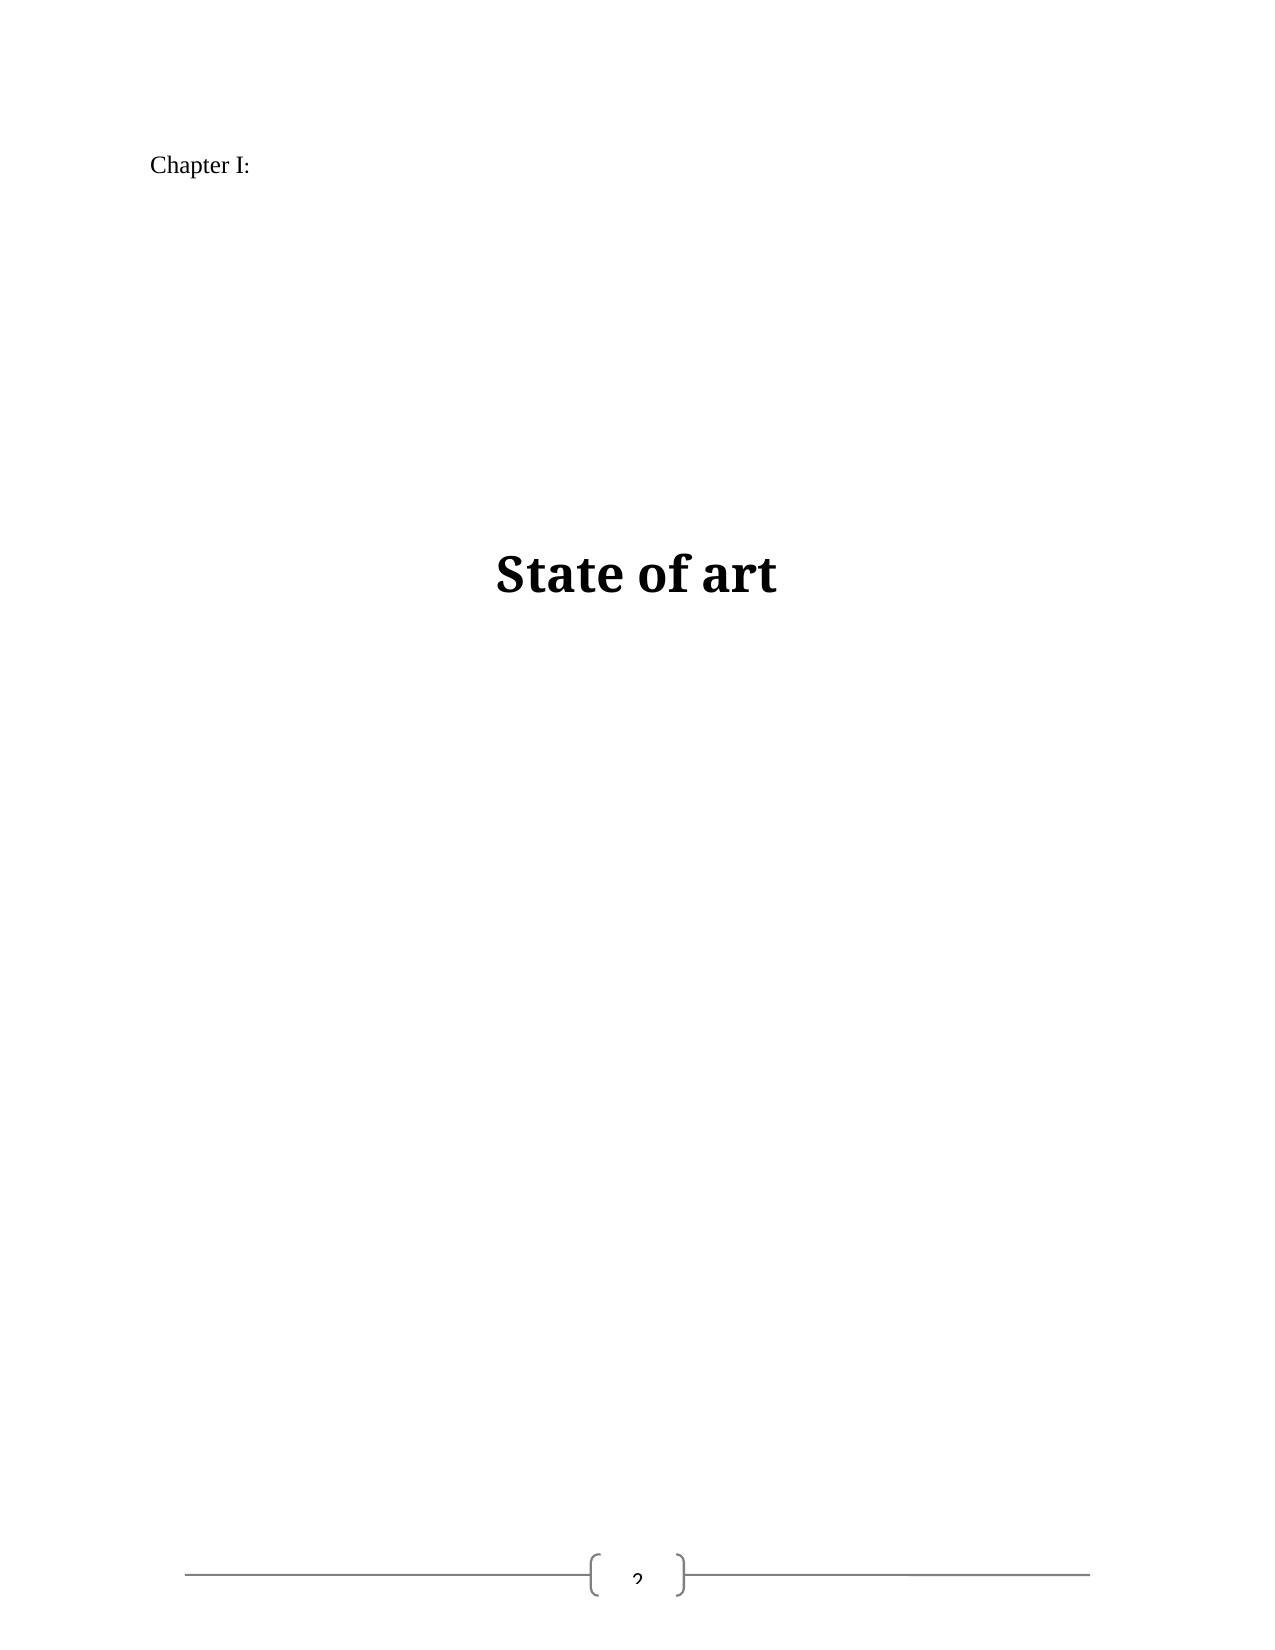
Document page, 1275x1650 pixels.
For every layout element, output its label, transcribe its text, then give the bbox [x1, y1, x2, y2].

text Chapter I: [150, 150, 1125, 179]
subtitle State of art [150, 539, 1125, 607]
